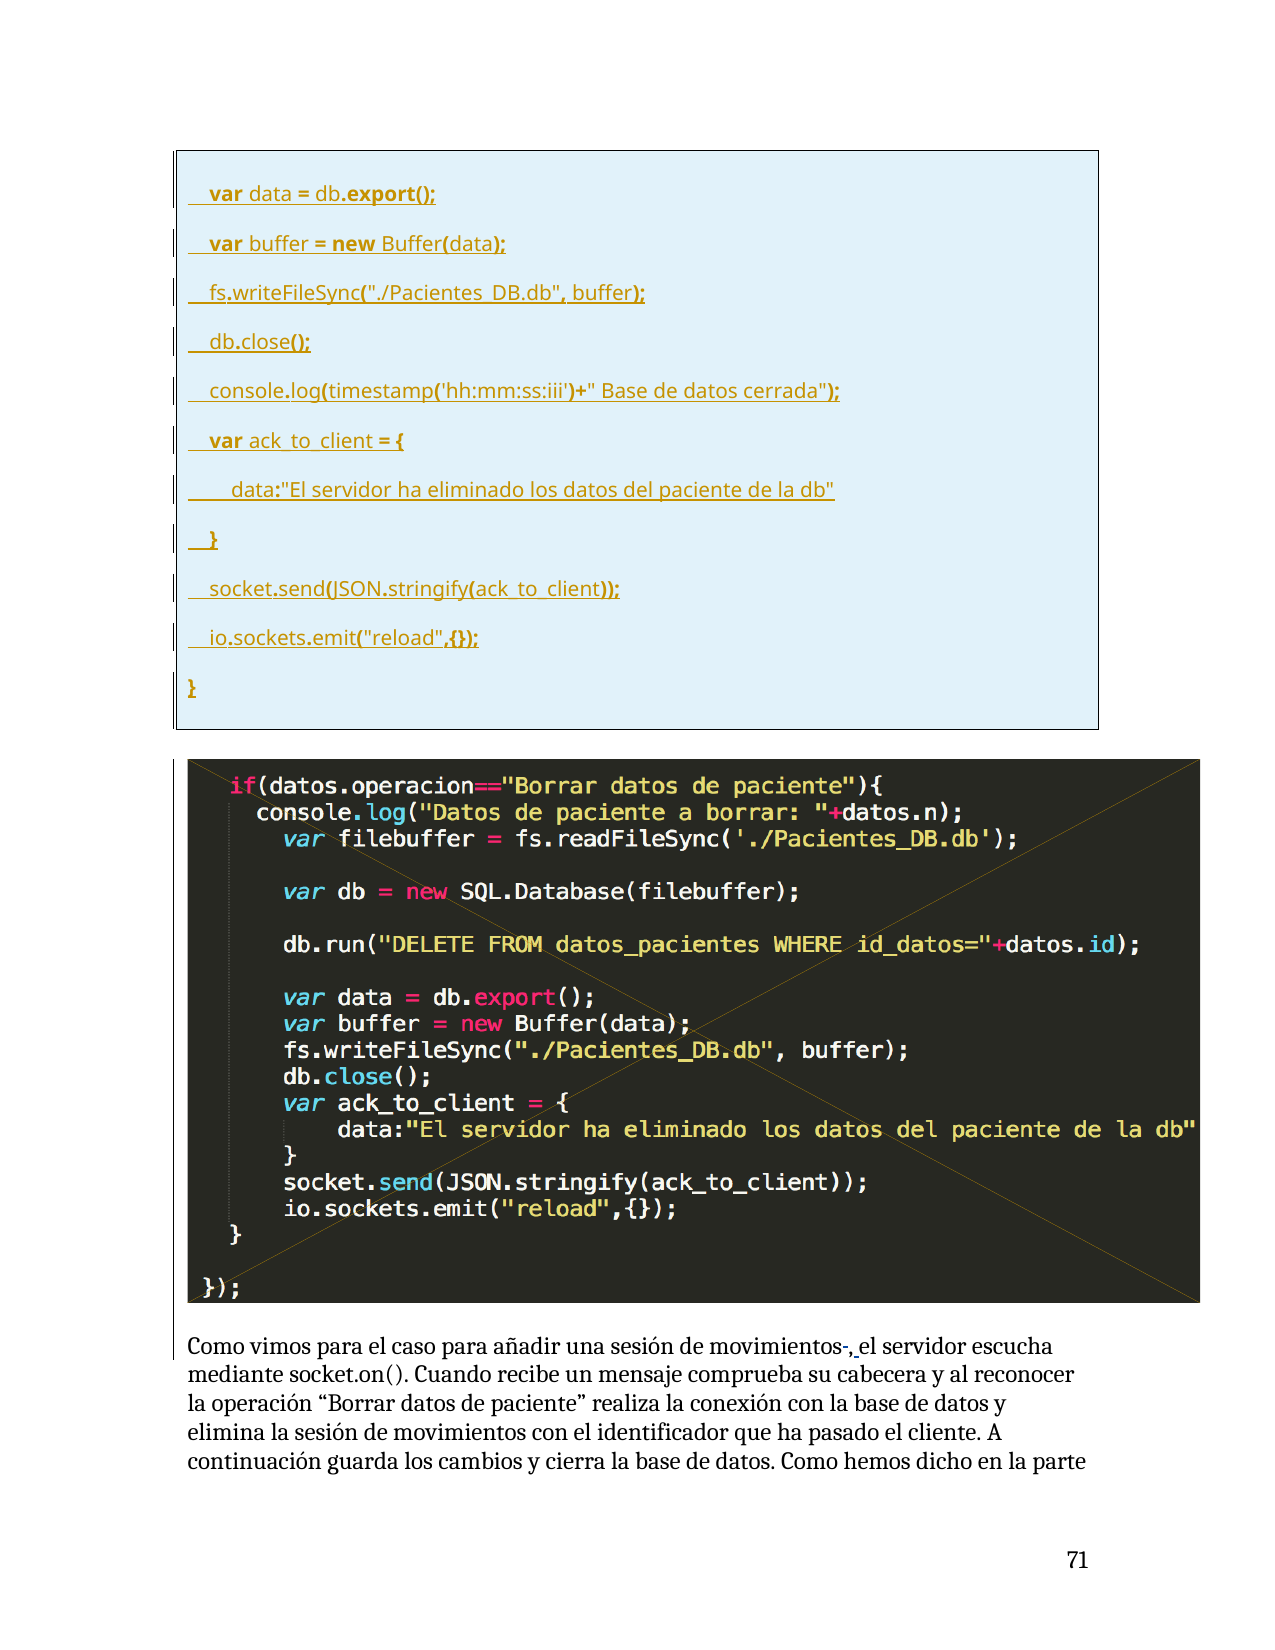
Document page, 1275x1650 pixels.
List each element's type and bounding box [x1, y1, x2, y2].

picture [696, 760, 1200, 1302]
text [187, 1332, 1087, 1475]
picture [187, 760, 691, 1302]
picture [190, 759, 1198, 1030]
picture [190, 1032, 1198, 1303]
